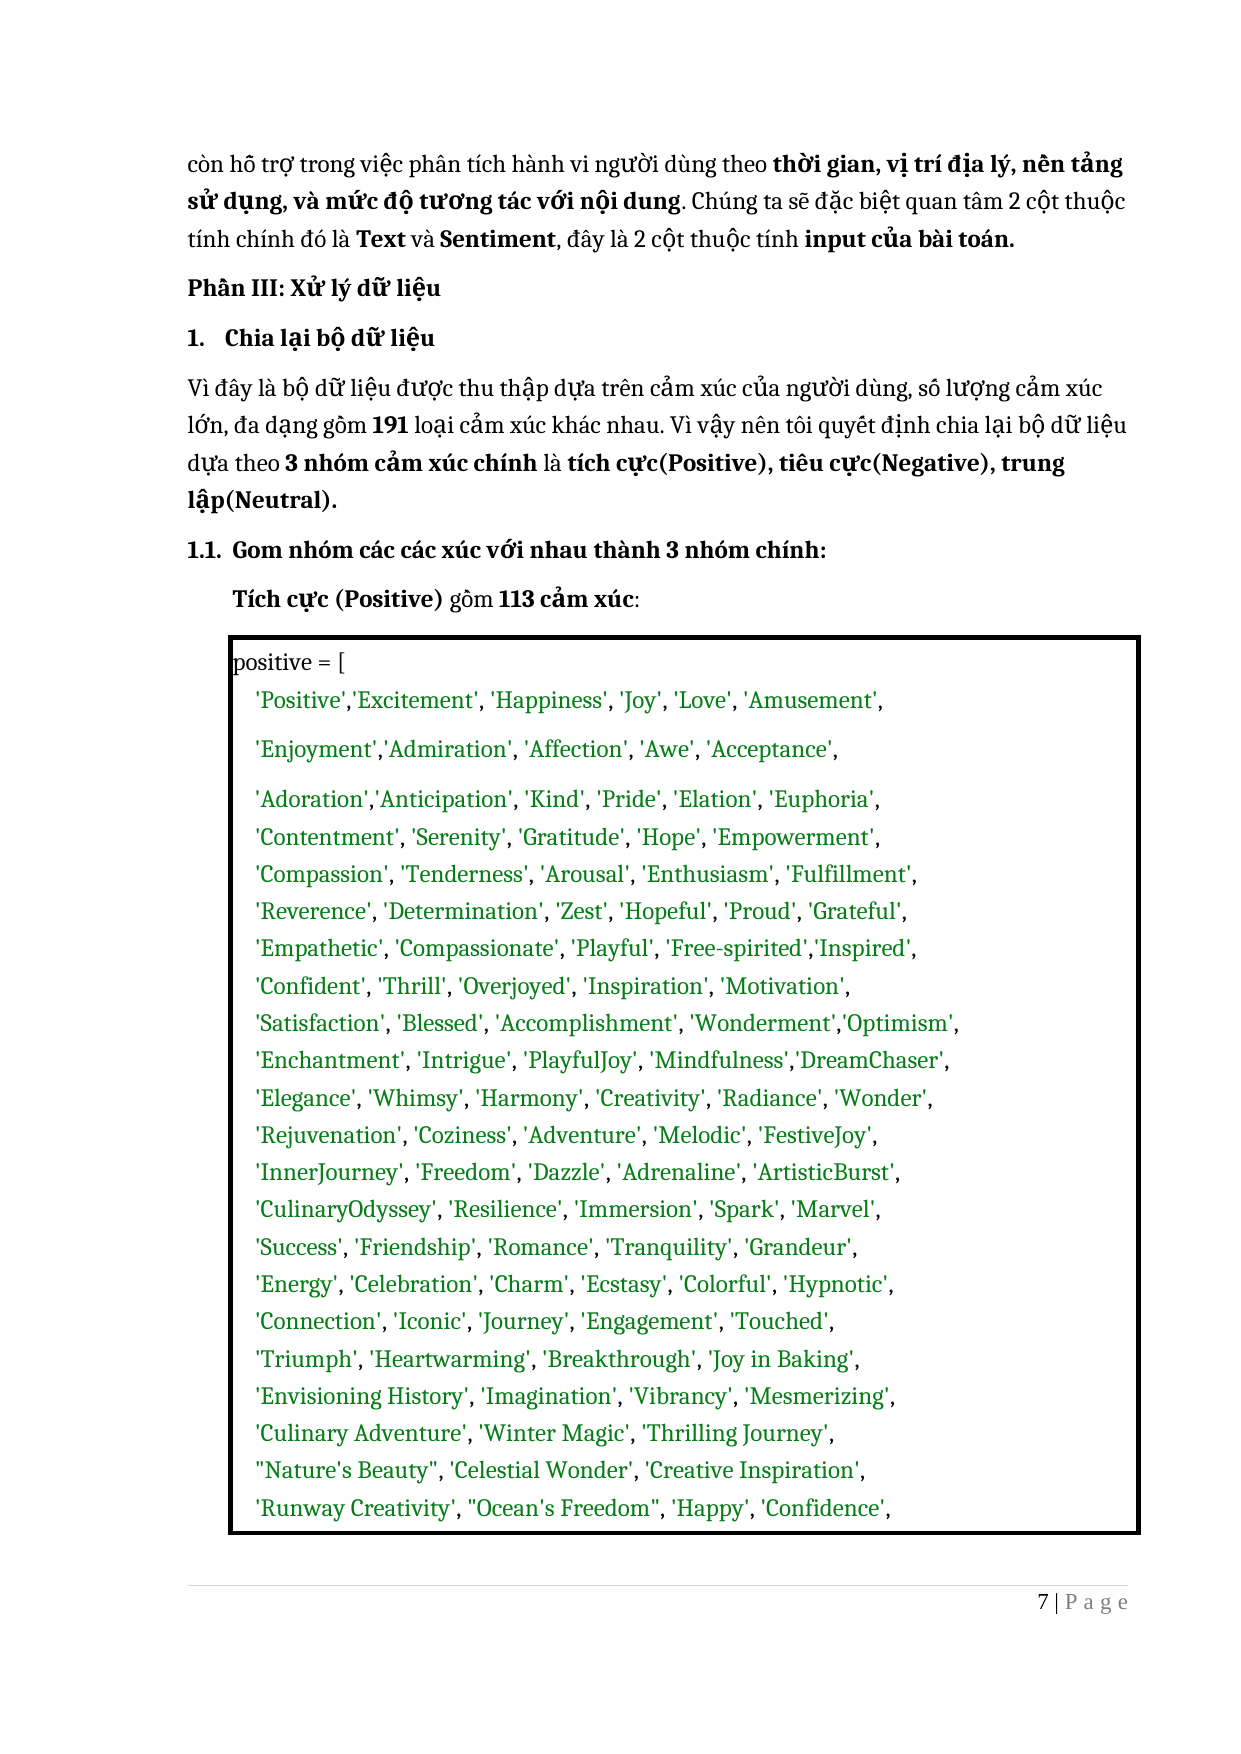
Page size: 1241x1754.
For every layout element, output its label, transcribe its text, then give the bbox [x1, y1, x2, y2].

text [187, 150, 1128, 253]
subtitle Chia lại bộ dữ liệu [187, 324, 1128, 353]
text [233, 772, 1136, 1531]
subtitle Phần III: Xử lý dữ liệu [187, 274, 1128, 303]
text Vì đây là bộ dữ liệu được thu thập dựa trên cảm xúc của người dùng, số lượng cảm xúc lớn, đa dạng gồm 191 loại cảm xúc khác nhau. Vì vậy nên tôi quyết định chia lại bộ dữ liệu dựa theo 3 nhóm cảm xúc chính là tích cực(Positive), tiêu cực(Negative), trung lập(Neutral). [187, 374, 1128, 514]
text Tích cực (Positive) gồm 113 cảm xúc: [232, 585, 1128, 614]
text 'Enjoyment','Admiration', 'Affection', 'Awe', 'Acceptance', [233, 722, 1136, 764]
text positive = [ 'Positive','Excitement', 'Happiness', 'Joy', 'Love', 'Amusement', [233, 640, 1136, 714]
list Gom nhóm các các xúc với nhau thành 3 nhóm chính: [187, 536, 1128, 564]
